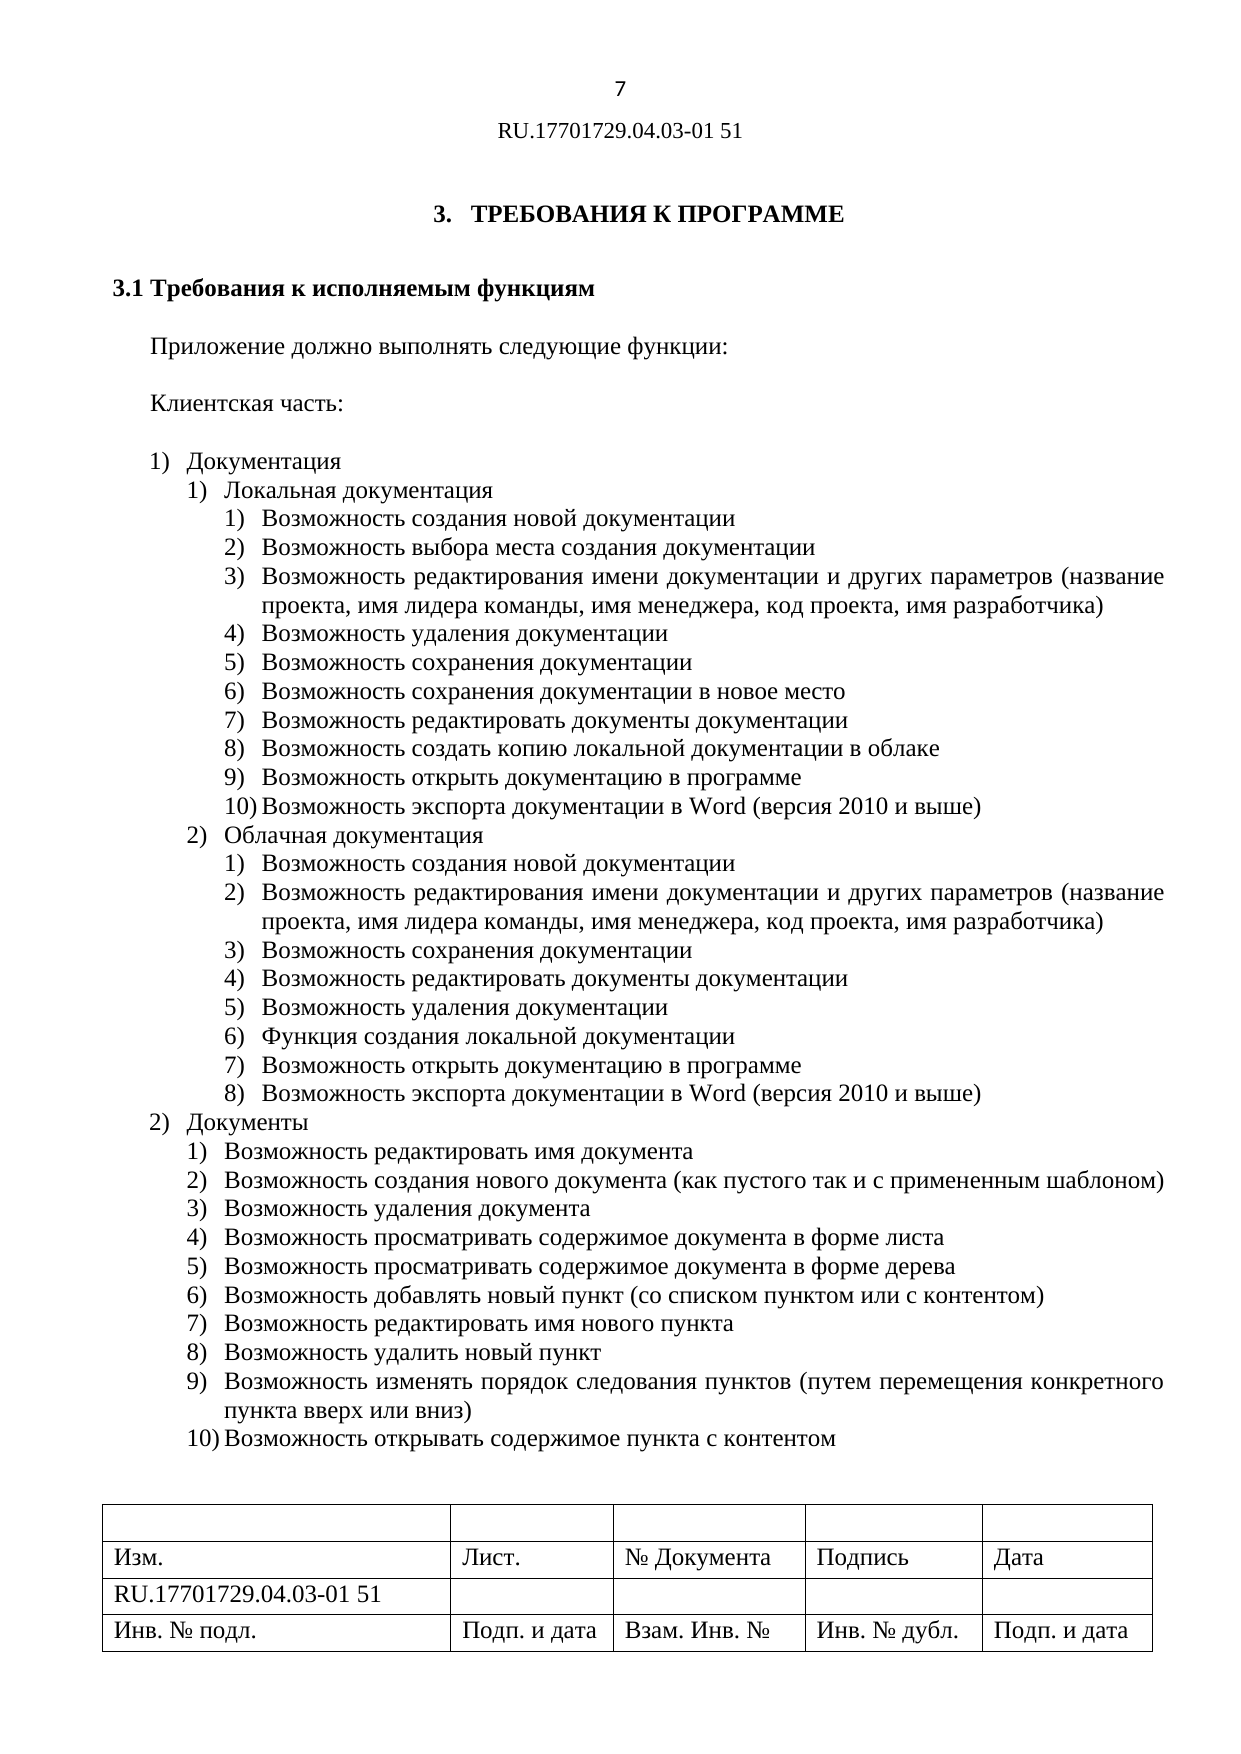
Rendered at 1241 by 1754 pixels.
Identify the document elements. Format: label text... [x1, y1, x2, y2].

list Требования к исполняемым функциям [112, 273, 1165, 302]
list Возможность создания новой документации [224, 503, 1165, 532]
list Возможность создать копию локальной документации в облаке [224, 733, 1165, 762]
list Возможность редактирования имени документации и других параметров (название проекта, имя лидера команды, имя менеджера, код проекта, имя разработчика) [224, 561, 1165, 618]
list Облачная документация [186, 820, 1165, 848]
list Возможность открыть документацию в программе [224, 762, 1165, 791]
list ТРЕБОВАНИЯ К ПРОГРАММЕ [112, 199, 1165, 228]
list Клиентская часть: [150, 388, 1165, 417]
list Возможность сохранения документации [224, 647, 1165, 676]
list Функция создания локальной документации [224, 1021, 1165, 1050]
list Возможность просматривать содержимое документа в форме дерева [186, 1251, 1165, 1280]
list Возможность редактировать имя нового пункта [186, 1308, 1165, 1337]
list Возможность экспорта документации в Word (версия 2010 и выше) [224, 791, 1165, 820]
list Возможность удалить новый пункт [186, 1337, 1165, 1366]
list Возможность сохранения документации [224, 935, 1165, 963]
list Возможность просматривать содержимое документа в форме листа [186, 1222, 1165, 1251]
list Возможность выбора места создания документации [224, 532, 1165, 561]
list Возможность удаления документа [186, 1193, 1165, 1222]
list Возможность создания нового документа (как пустого так и с примененным шаблоном) [186, 1165, 1165, 1193]
list Возможность создания новой документации [224, 848, 1165, 877]
list Возможность открывать содержимое пункта с контентом [186, 1423, 1165, 1452]
list Возможность сохранения документации в новое место [224, 676, 1165, 705]
list Документация [149, 446, 1165, 475]
list Возможность удаления документации [224, 618, 1165, 647]
list Документы [149, 1107, 1165, 1136]
list Возможность экспорта документации в Word (версия 2010 и выше) [224, 1078, 1165, 1107]
list Возможность редактировать документы документации [224, 963, 1165, 992]
list Приложение должно выполнять следующие функции: [150, 331, 1165, 360]
list Локальная документация [186, 475, 1165, 503]
list Возможность открыть документацию в программе [224, 1050, 1165, 1078]
list Возможность изменять порядок следования пунктов (путем перемещения конкретного пункта вверх или вниз) [186, 1366, 1165, 1423]
list Возможность добавлять новый пункт (со списком пунктом или с контентом) [186, 1280, 1165, 1308]
list Возможность удаления документации [224, 992, 1165, 1021]
list Возможность редактирования имени документации и других параметров (название проекта, имя лидера команды, имя менеджера, код проекта, имя разработчика) [224, 877, 1165, 935]
list Возможность редактировать имя документа [186, 1136, 1165, 1165]
list Возможность редактировать документы документации [224, 705, 1165, 733]
